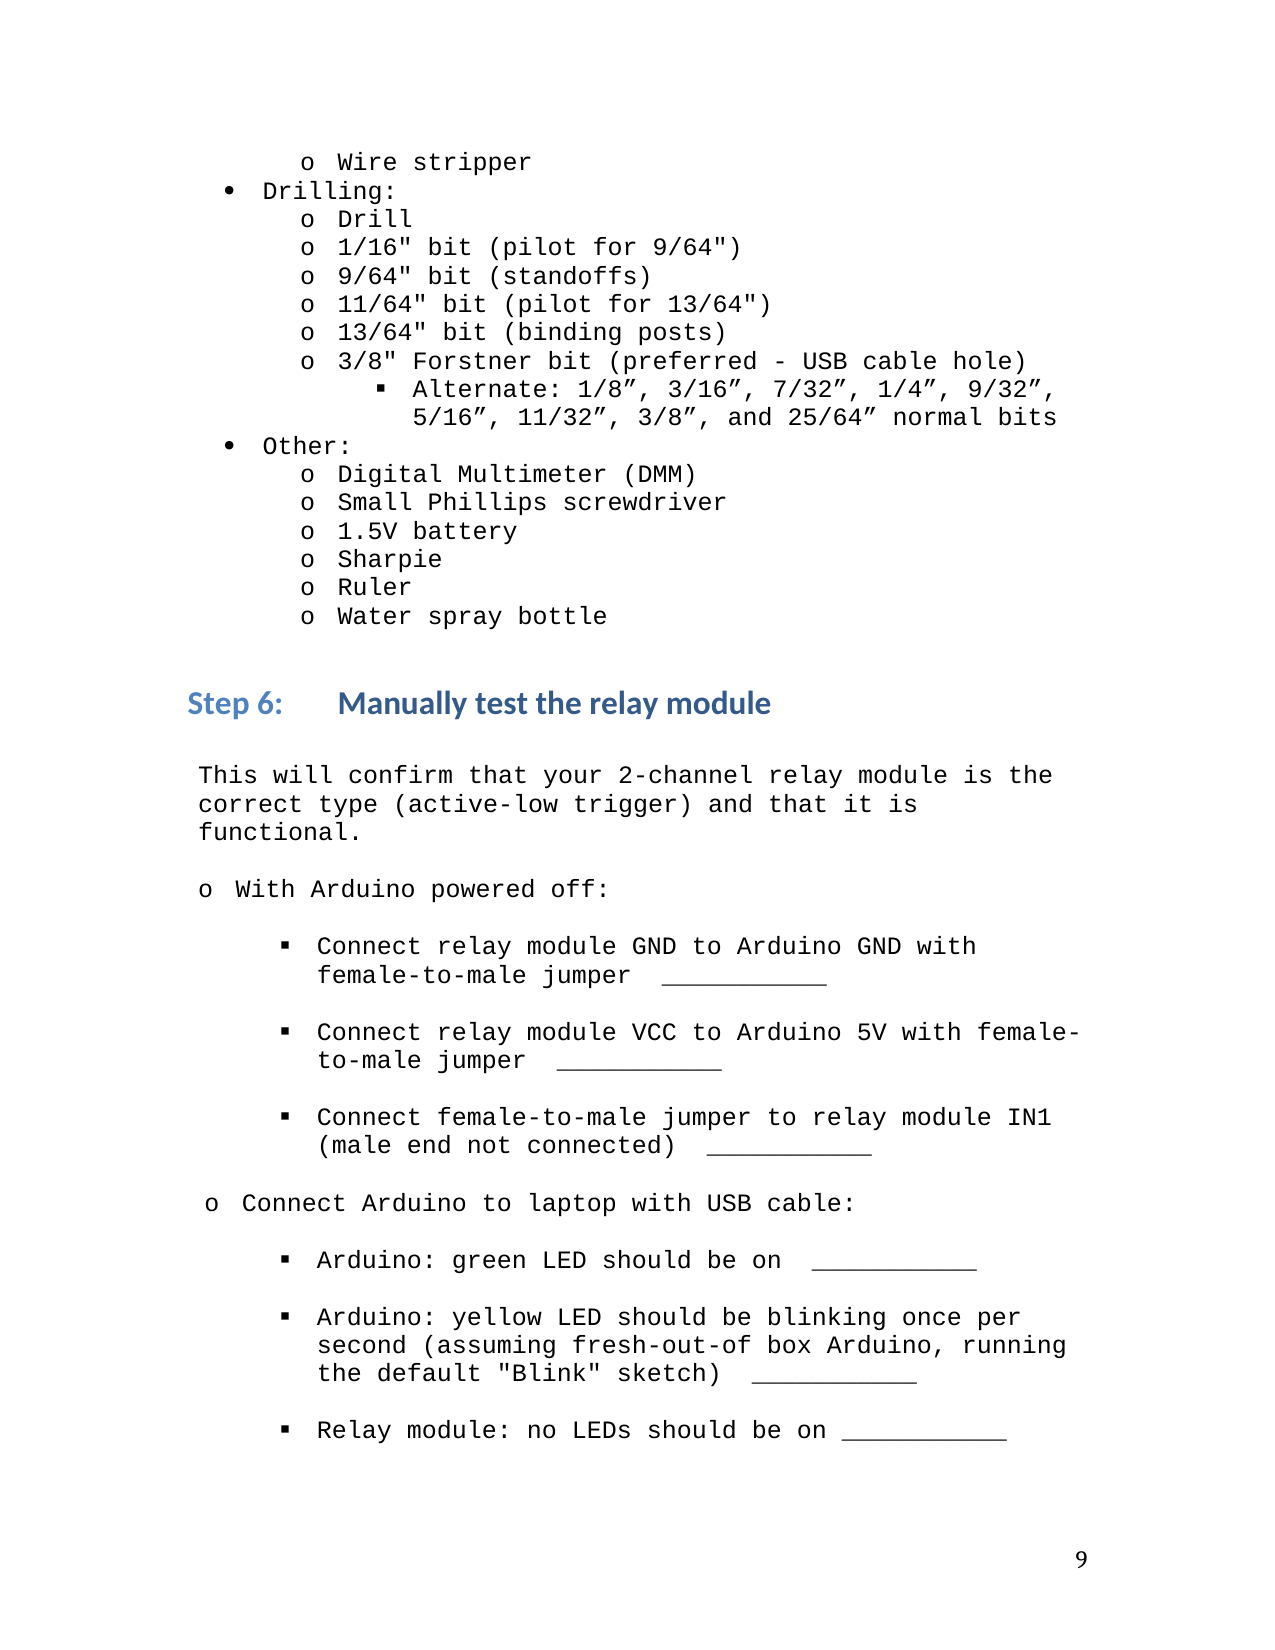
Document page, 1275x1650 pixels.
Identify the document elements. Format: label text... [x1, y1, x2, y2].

list Relay module: no LEDs should be on ___________ [279, 1418, 1087, 1475]
list Ruler [300, 575, 1087, 603]
list 9/64" bit (standoffs) [300, 263, 1087, 292]
list Digital Multimeter (DMM) [300, 462, 1087, 490]
list Connect relay module VCC to Arduino 5V with female-to-male jumper ___________ [279, 1019, 1087, 1105]
subtitle Manually test the relay module [187, 682, 1087, 763]
list Drilling: [225, 178, 1087, 207]
list Sharpie [300, 547, 1087, 575]
list 11/64" bit (pilot for 13/64") [300, 292, 1087, 320]
list Water spray bottle [300, 603, 1087, 632]
list Connect Arduino to laptop with USB cable: [204, 1190, 1087, 1247]
list Arduino: green LED should be on ___________ [279, 1247, 1087, 1304]
list 13/64" bit (binding posts) [300, 320, 1087, 348]
list Other: [225, 433, 1087, 462]
list Arduino: yellow LED should be blinking once per second (assuming fresh-out-of box Arduino, running the default "Blink" sketch) ___________ [279, 1304, 1087, 1418]
list Connect relay module GND to Arduino GND with female-to-male jumper ___________ [279, 934, 1087, 1019]
list Connect female-to-male jumper to relay module IN1 (male end not connected) ___________ [279, 1105, 1087, 1190]
list 1/16" bit (pilot for 9/64") [300, 235, 1087, 263]
list 1.5V battery [300, 518, 1087, 547]
list Wire stripper [300, 150, 1087, 178]
text This will confirm that your 2-channel relay module is the correct type (active-low trigger) and that it is functional. [198, 763, 1087, 877]
list Alternate: 1/8”, 3/16”, 7/32”, 1/4”, 9/32”, 5/16”, 11/32”, 3/8”, and 25/64” normal bits [375, 377, 1087, 433]
list Small Phillips screwdriver [300, 490, 1087, 518]
list Drill [300, 207, 1087, 235]
list With Arduino powered off: [198, 877, 1087, 934]
list 3/8" Forstner bit (preferred - USB cable hole) [300, 348, 1087, 377]
